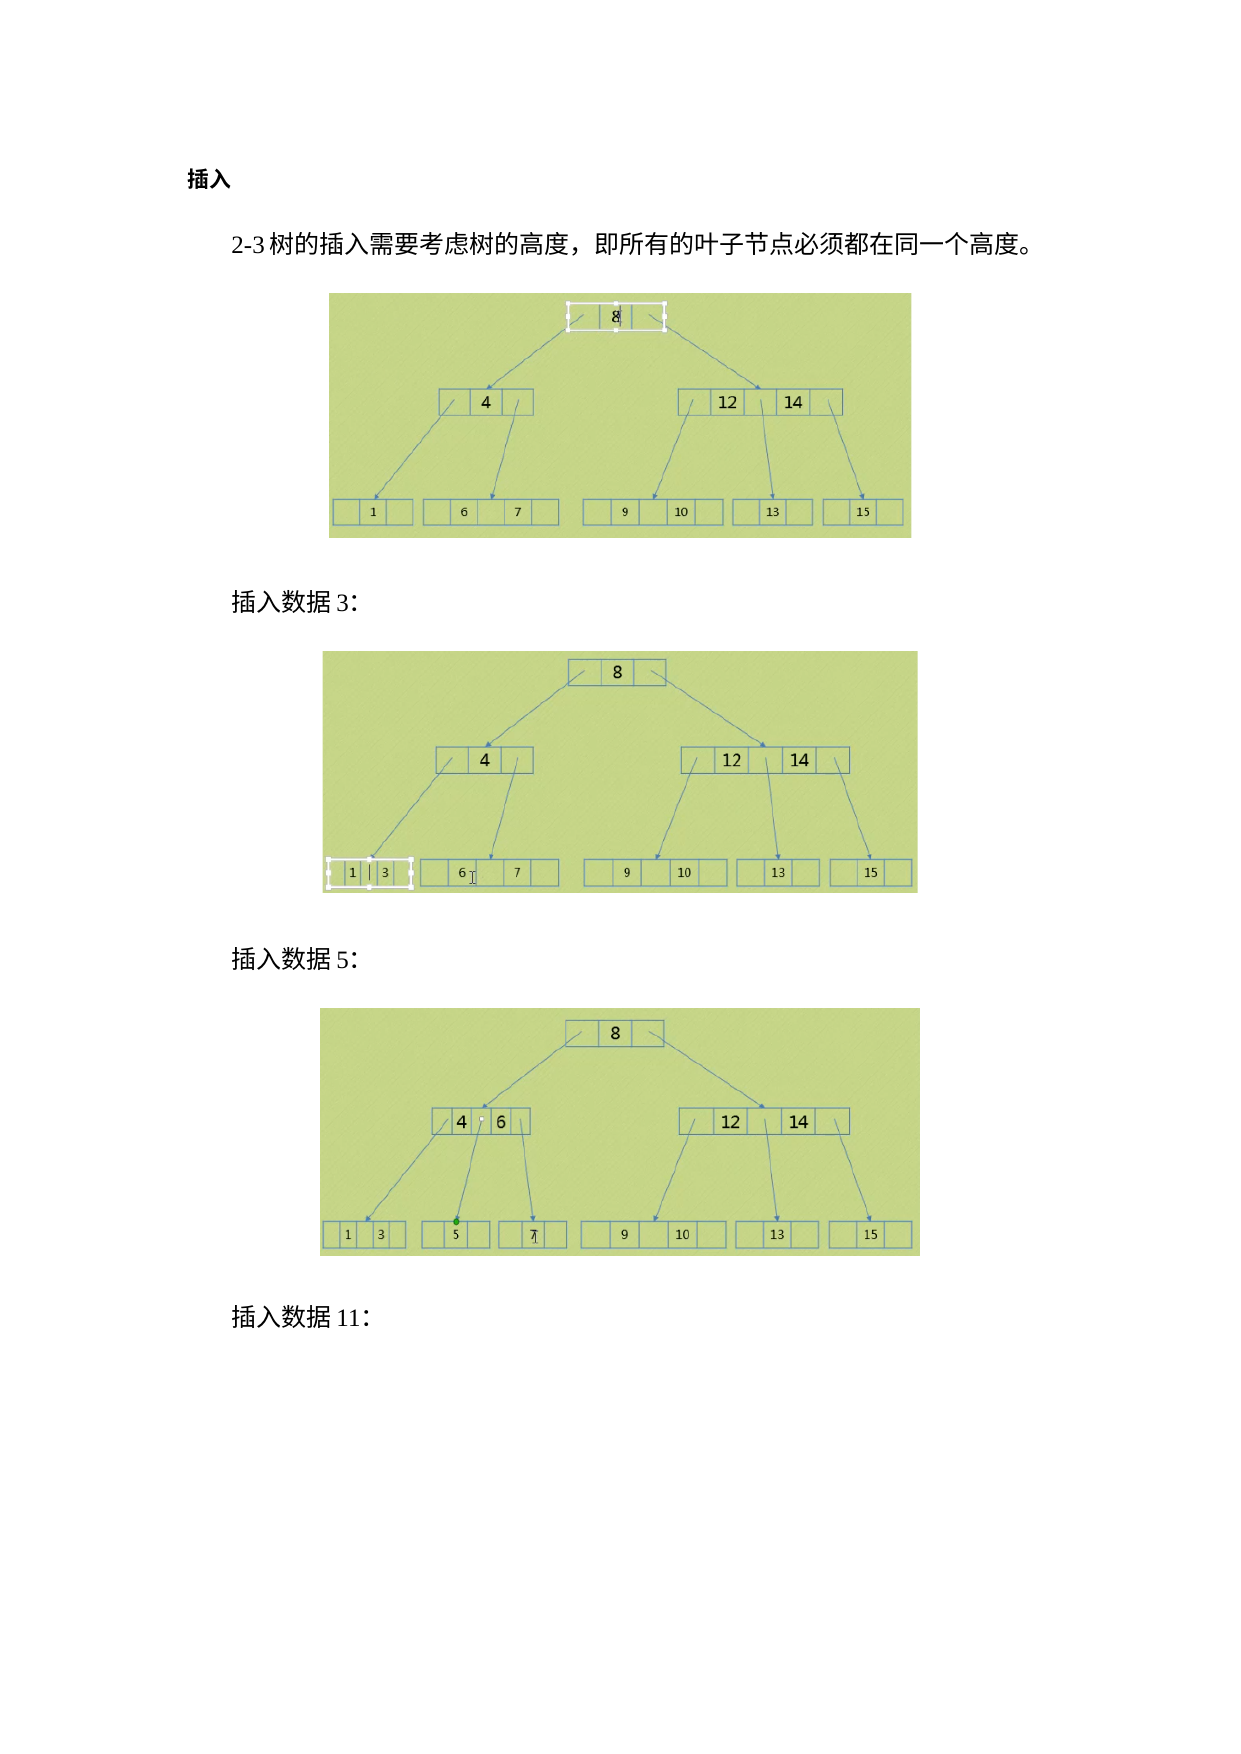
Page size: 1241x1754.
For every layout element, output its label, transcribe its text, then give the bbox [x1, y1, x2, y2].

text 插入数据3： [187, 568, 1053, 633]
picture [322, 651, 918, 893]
subtitle 插入 [187, 162, 1053, 194]
text 2-3树的插入需要考虑树的高度，即所有的叶子节点必须都在同一个高度。 [187, 210, 1053, 275]
picture [329, 293, 912, 538]
picture [320, 1008, 920, 1256]
text 插入数据5： [187, 925, 1053, 990]
text 插入数据11： [187, 1283, 1053, 1348]
